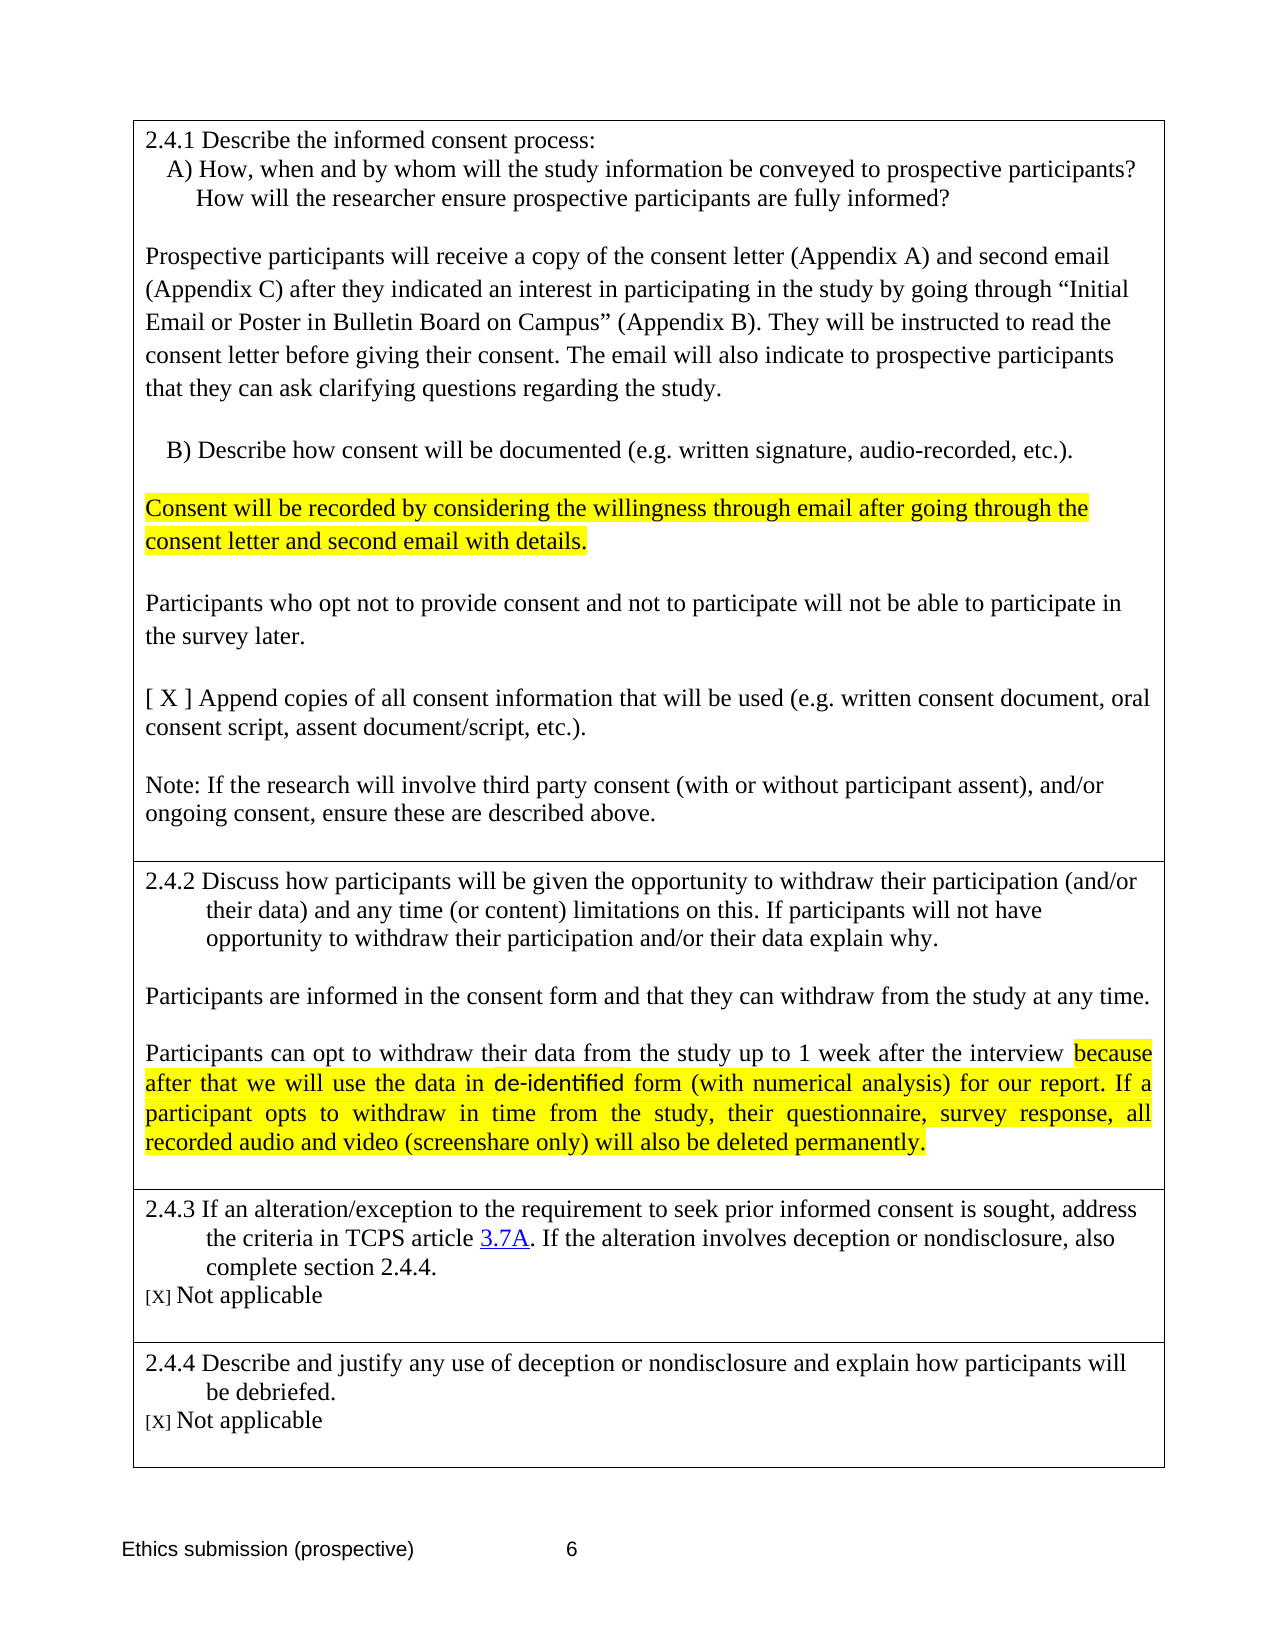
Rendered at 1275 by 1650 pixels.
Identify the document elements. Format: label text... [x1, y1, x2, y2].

table_cell 2.4.2 Discuss how participants will be given the opportunity to withdraw their participation (and/or their data) and any time (or content) limitations on this. If participants will not have opportunity to withdraw their participation and/or their data explain why. Participants are informed in the consent form and that they can withdraw from the study at any time. Participants can opt to withdraw their data from the study up to 1 week after the interview because after that we will use the data in de-identified form (with numerical analysis) for our report. If a participant opts to withdraw in time from the study, their questionnaire, survey response, all recorded audio and video (screenshare only) will also be deleted permanently. [134, 862, 1164, 1188]
table_cell 2.4.4 Describe and justify any use of deception or nondisclosure and explain how participants will be debriefed. [X] Not applicable [134, 1343, 1164, 1467]
table_cell 2.4.3 If an alteration/exception to the requirement to seek prior informed consent is sought, address the criteria in TCPS article 3.7A. If the alteration involves deception or nondisclosure, also complete section 2.4.4. [X] Not applicable [134, 1190, 1164, 1342]
table_cell 2.4.1 Describe the informed consent process: A) How, when and by whom will the study information be conveyed to prospective participants? How will the researcher ensure prospective participants are fully informed? Prospective participants will receive a copy of the consent letter (Appendix A) and second email (Appendix C) after they indicated an interest in participating in the study by going through “Initial Email or Poster in Bulletin Board on Campus” (Appendix B). They will be instructed to read the consent letter before giving their consent. The email will also indicate to prospective participants that they can ask clarifying questions regarding the study. B) Describe how consent will be documented (e.g. written signature, audio-recorded, etc.). Consent will be recorded by considering the willingness through email after going through the consent letter and second email with details. Participants who opt not to provide consent and not to participate will not be able to participate in the survey later. [ X ] Append copies of all consent information that will be used (e.g. written consent document, oral consent script, assent document/script, etc.). Note: If the research will involve third party consent (with or without participant assent), and/or ongoing consent, ensure these are described above. [134, 121, 1164, 861]
